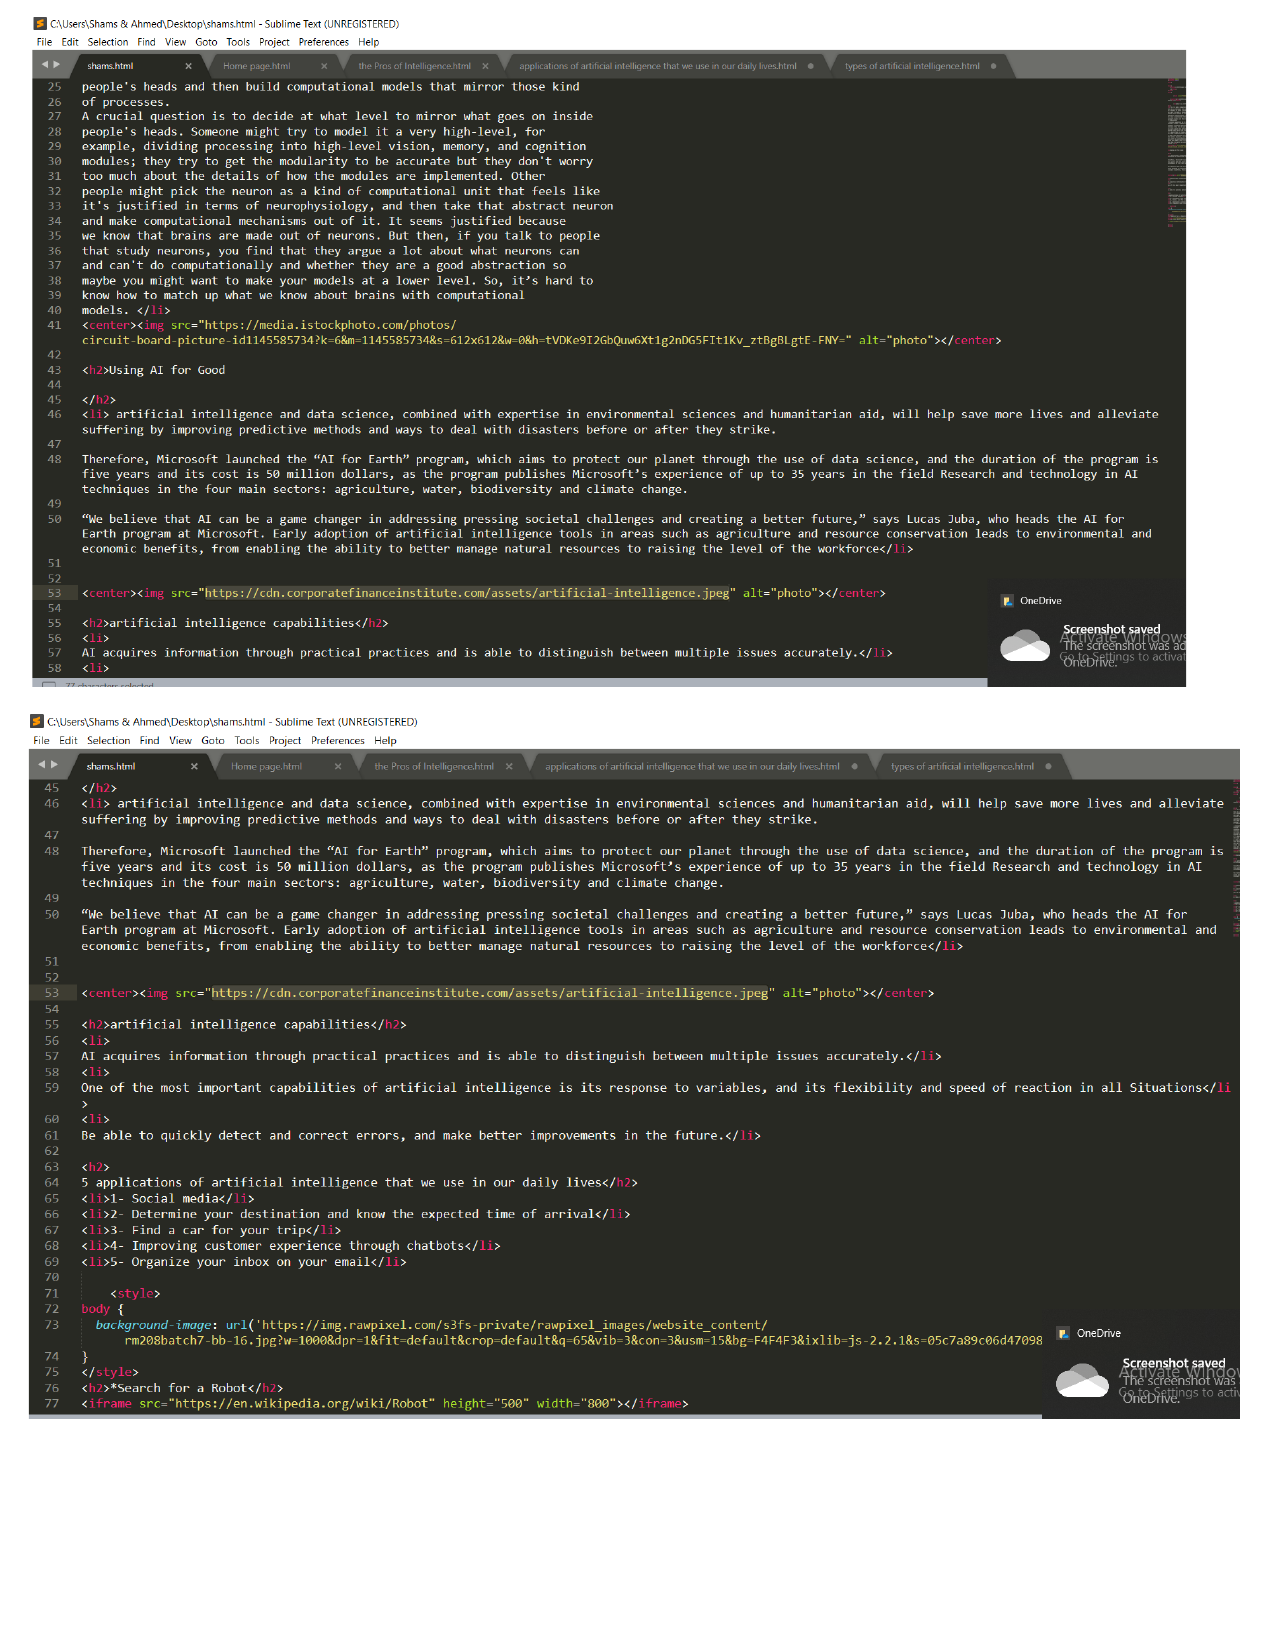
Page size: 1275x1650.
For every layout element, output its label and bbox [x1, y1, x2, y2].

picture [32, 15, 1187, 687]
picture [28, 711, 1240, 1419]
